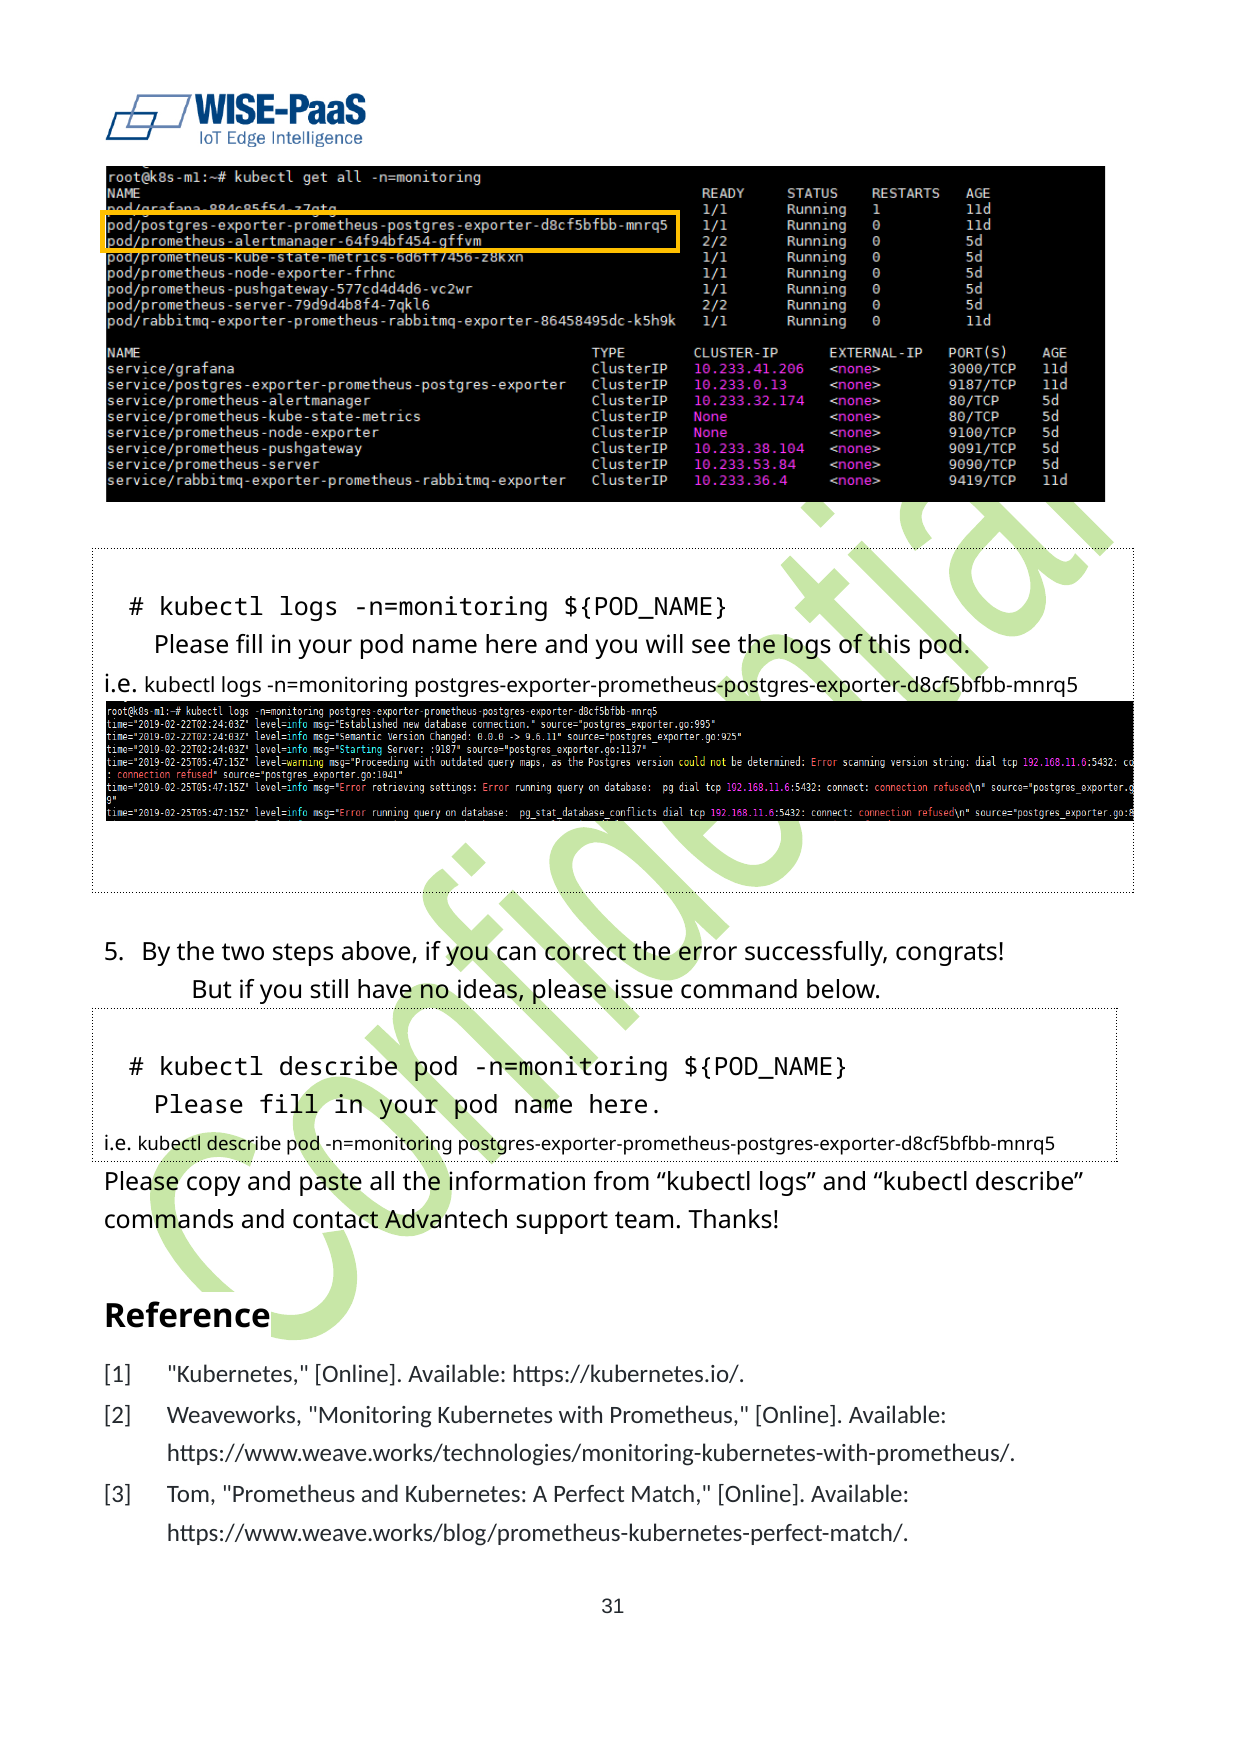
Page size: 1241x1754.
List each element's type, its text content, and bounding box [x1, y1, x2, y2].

table_cell [3] [102, 1473, 165, 1553]
text Reference [103, 1276, 1122, 1353]
text Please copy and paste all the information from “kubectl logs” and “kubectl describe” commands and contact Advantech support team. Thanks! [103, 1162, 1122, 1238]
text But if you still have no ideas, please issue command below. [191, 969, 1122, 1007]
table_cell [2] [102, 1394, 165, 1473]
table_header "Kubernetes," [Online]. Available: https://kubernetes.io/. [165, 1353, 1121, 1394]
table_header # kubectl logs -n=monitoring ${POD_NAME} Please fill in your pod name here and you will see the logs of this pod. i.e. kubectl logs -n=monitoring postgres-exporter-prometheus-postgres-exporter-d8cf5bfbb-mnrq5 [92, 548, 1133, 892]
table_cell Tom, "Prometheus and Kubernetes: A Perfect Match," [Online]. Available: https://www.weave.works/blog/prometheus-kubernetes-perfect-match/. [165, 1473, 1121, 1553]
table_header # kubectl describe pod -n=monitoring ${POD_NAME} Please fill in your pod name here. i.e. kubectl describe pod -n=monitoring postgres-exporter-prometheus-postgres-exporter-d8cf5bfbb-mnrq5 [92, 1008, 1117, 1161]
picture [105, 215, 676, 248]
picture [103, 701, 1134, 821]
table_cell Weaveworks, "Monitoring Kubernetes with Prometheus," [Online]. Available: https://www.weave.works/technologies/monitoring-kubernetes-with-prometheus/. [165, 1394, 1121, 1473]
picture [103, 166, 1106, 502]
list By the two steps above, if you can correct the error successfully, congrats! [103, 931, 1122, 969]
table_header [1] [102, 1353, 165, 1394]
picture [103, 90, 371, 147]
